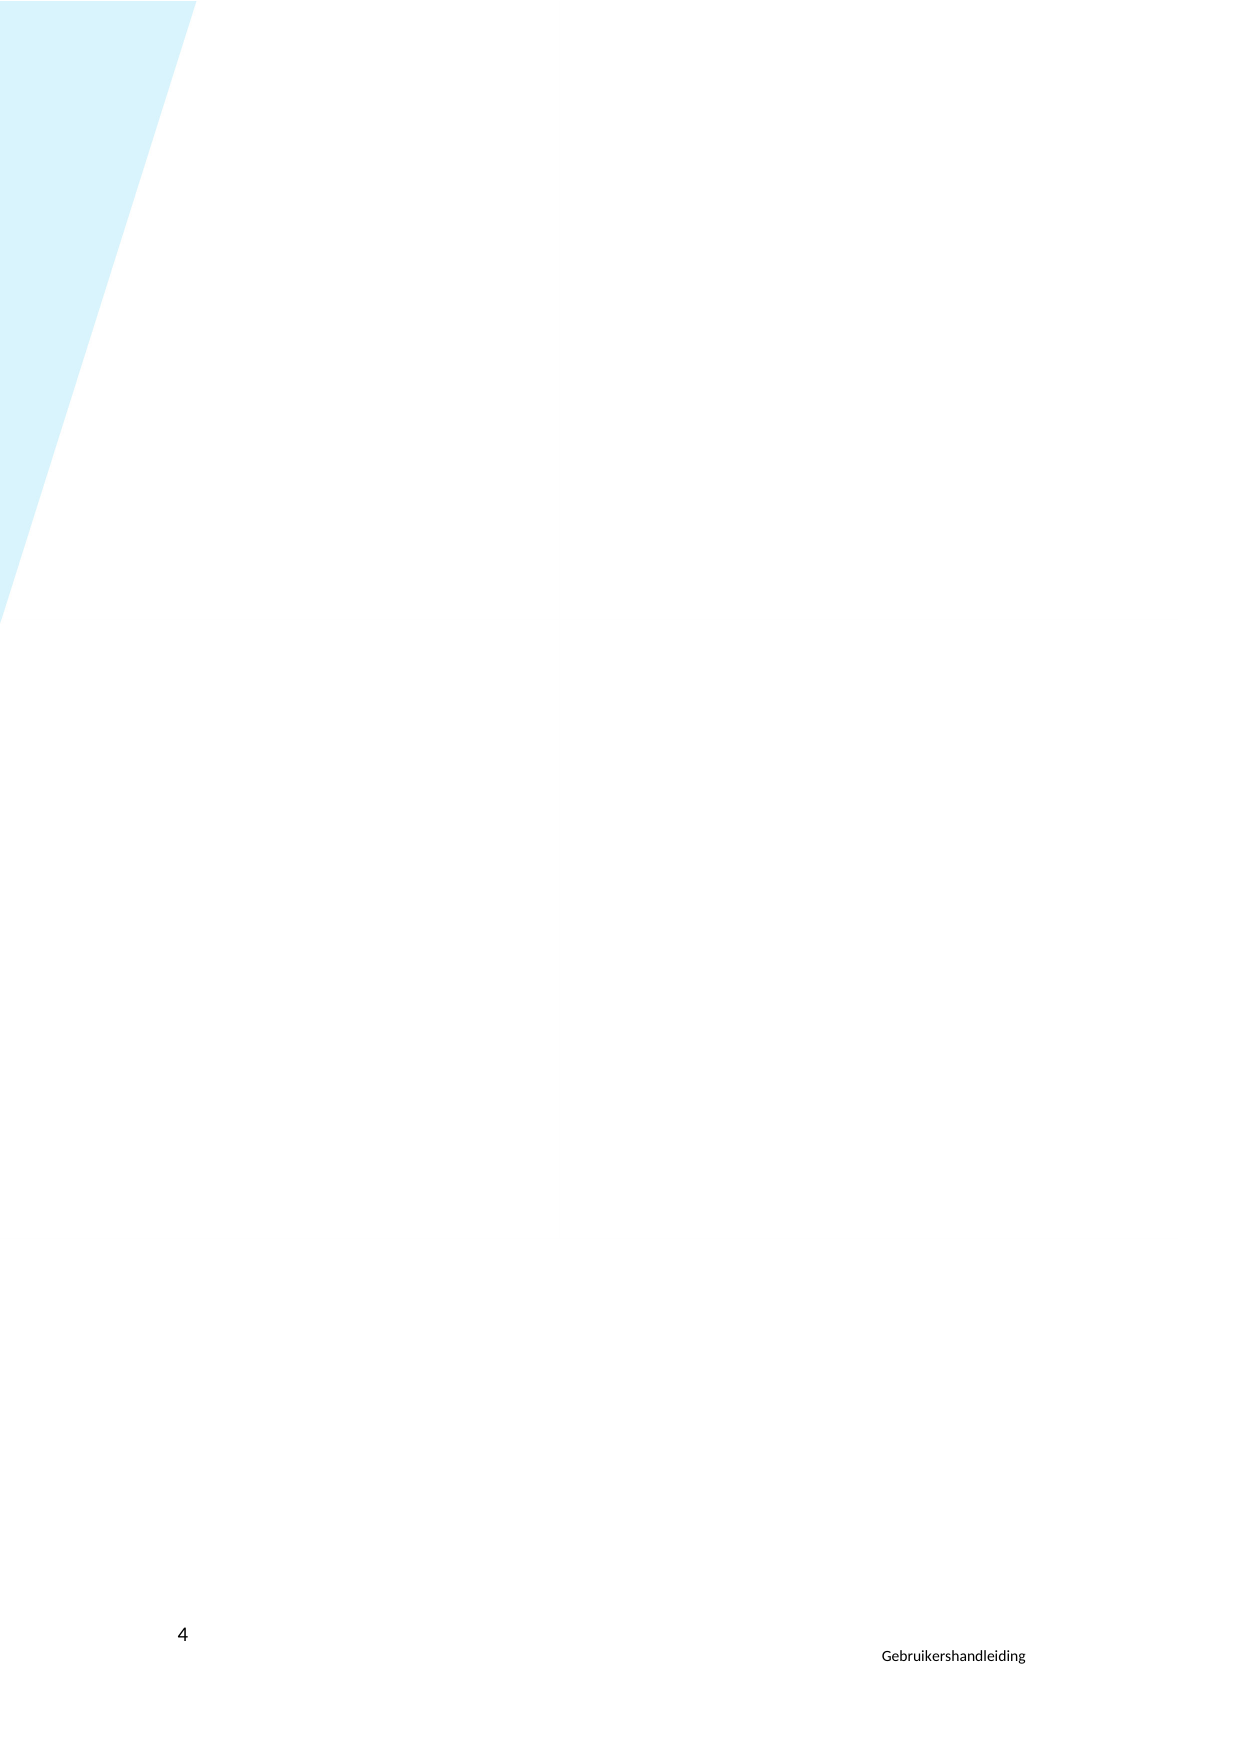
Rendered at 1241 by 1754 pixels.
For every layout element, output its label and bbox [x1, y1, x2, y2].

picture [0, 1, 1179, 1239]
